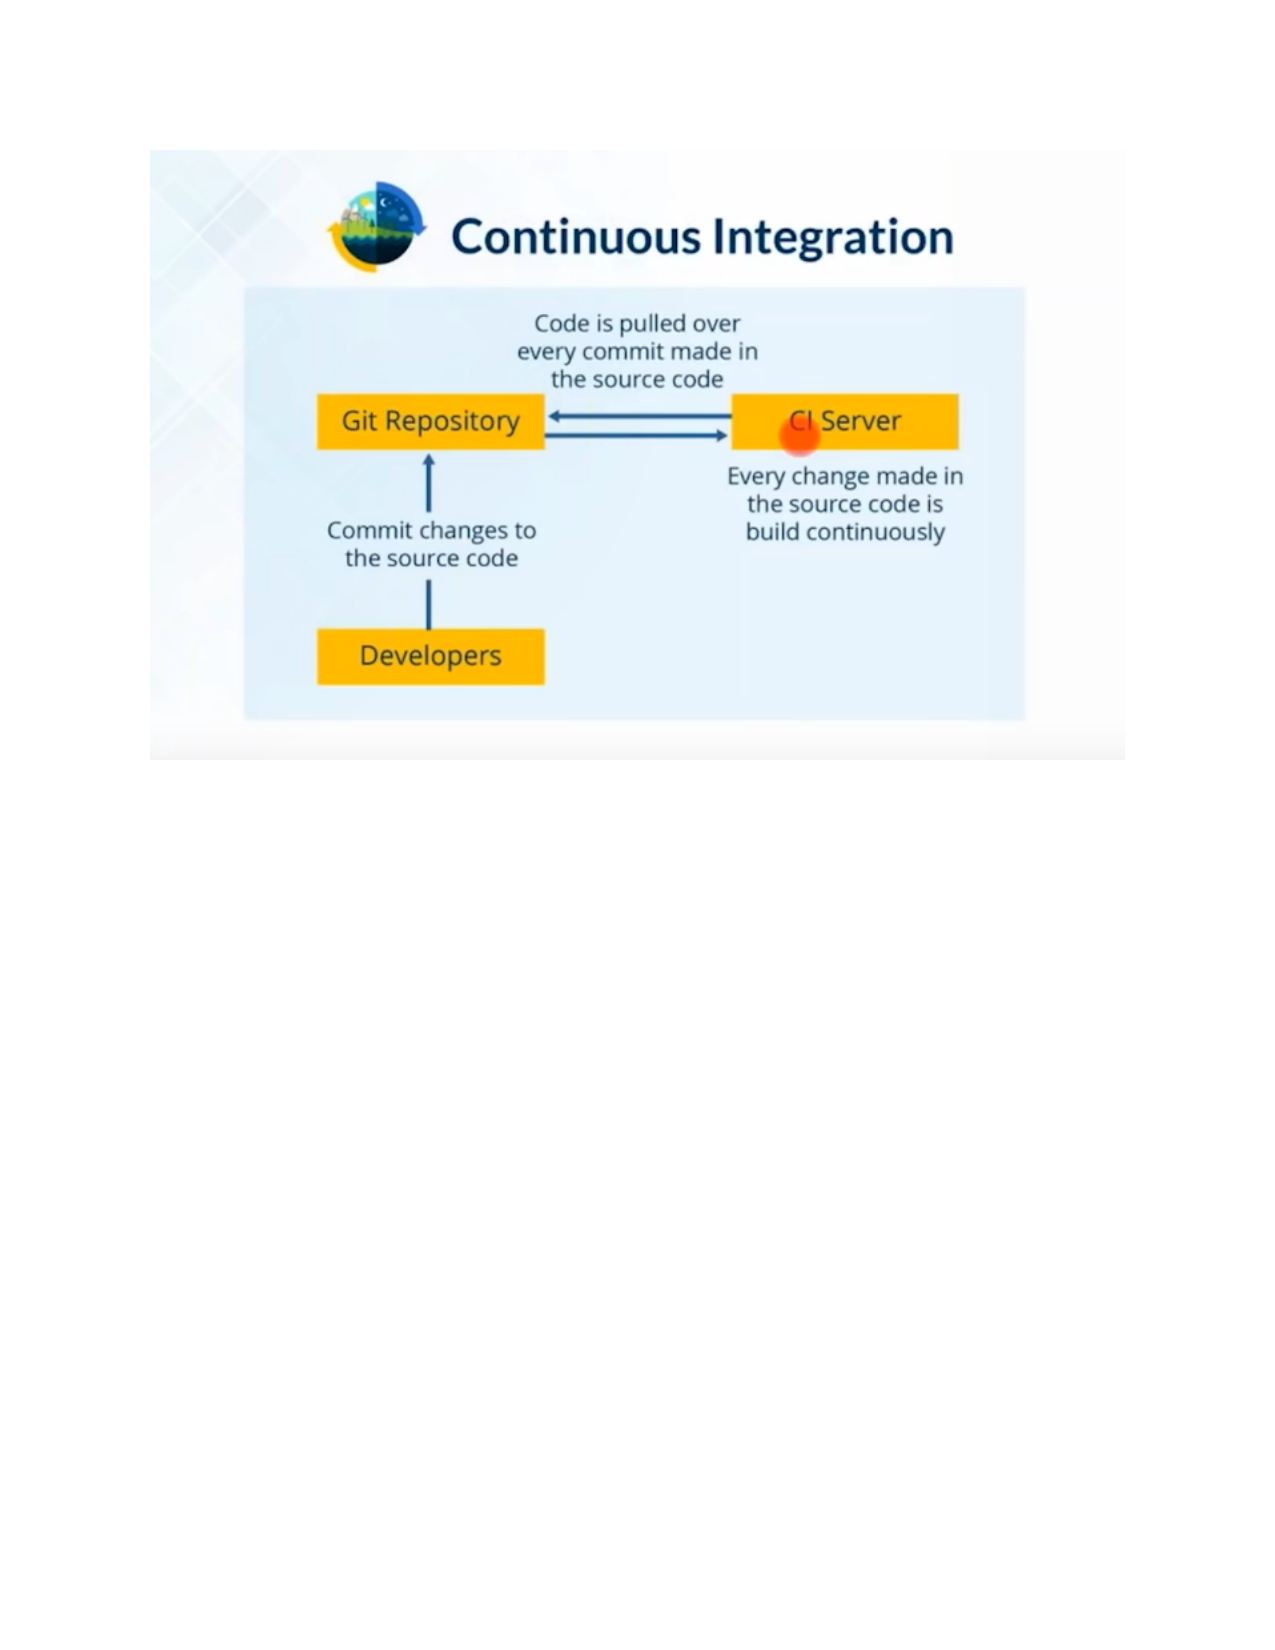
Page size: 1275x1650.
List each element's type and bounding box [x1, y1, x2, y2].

picture [150, 150, 1125, 760]
